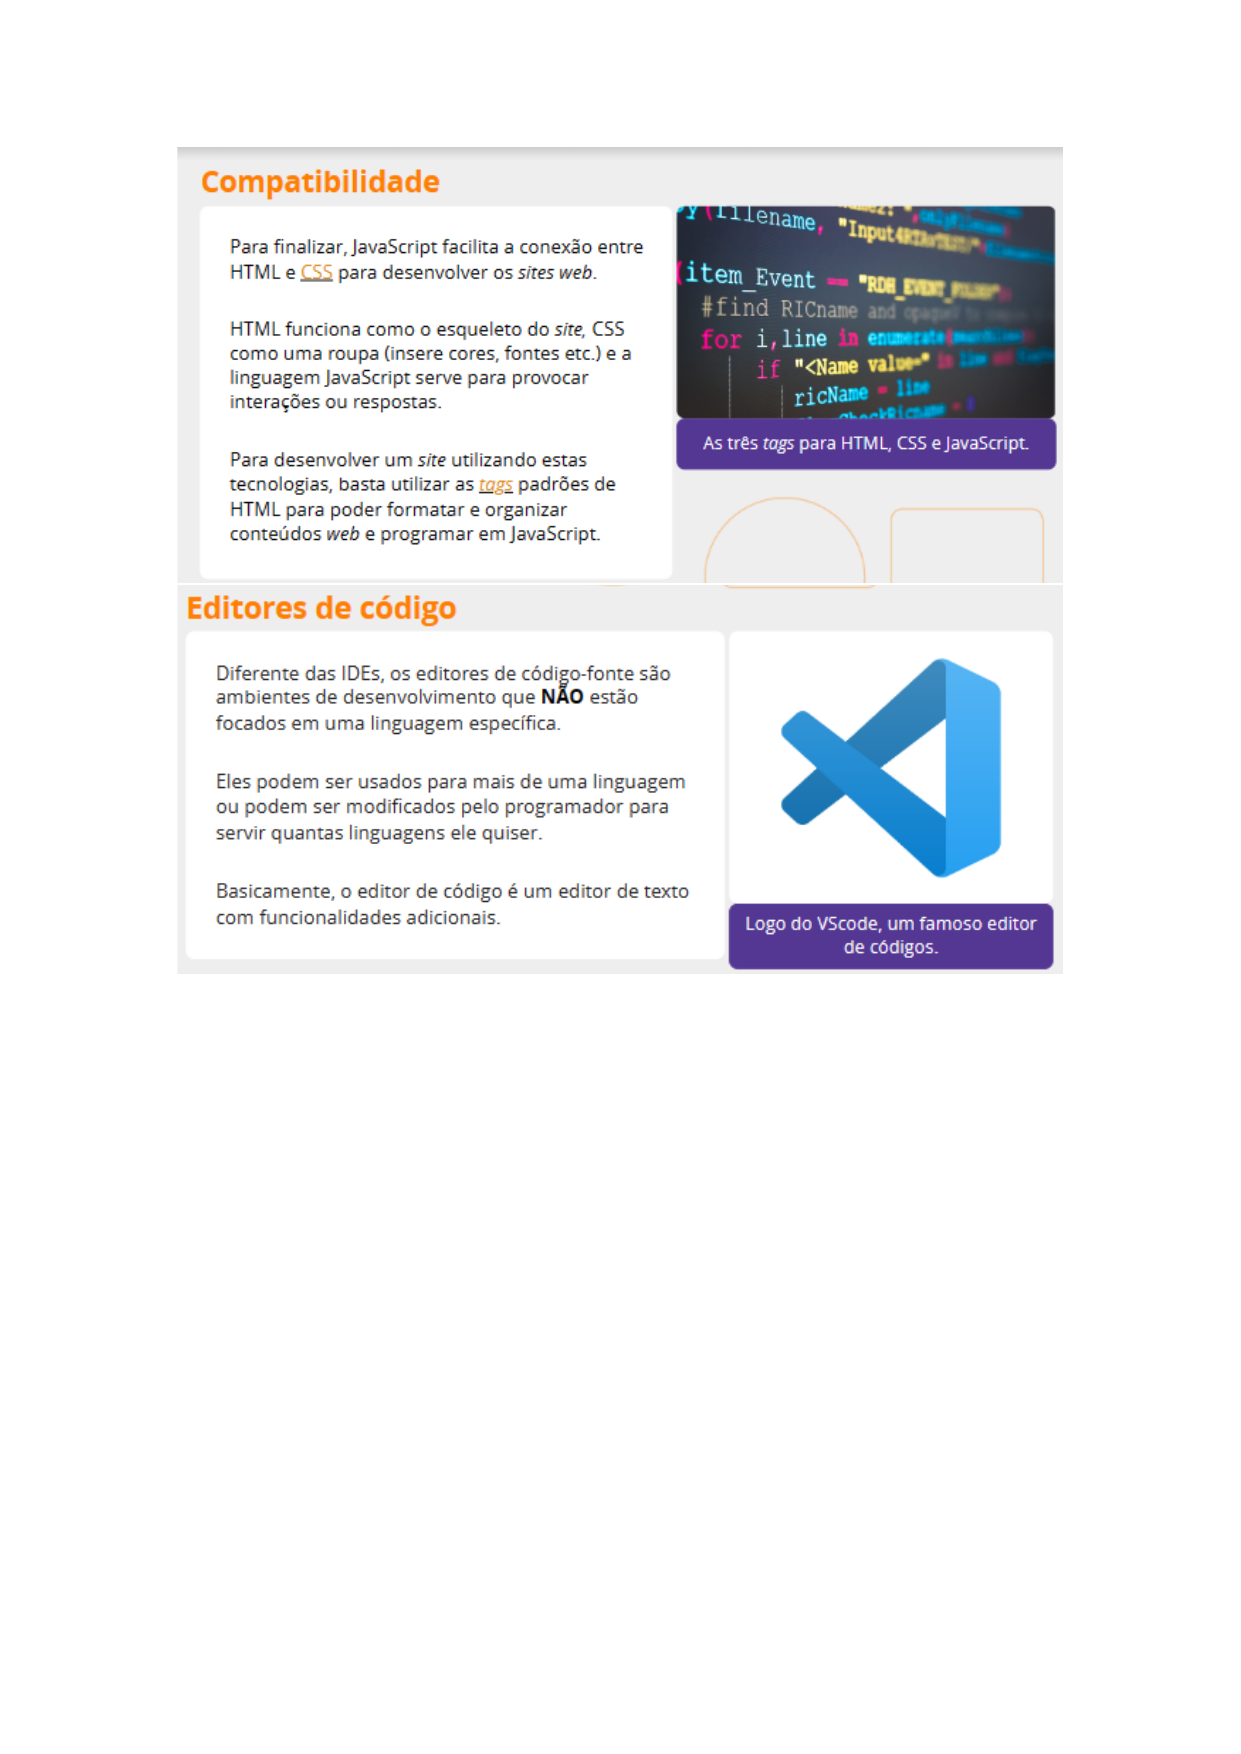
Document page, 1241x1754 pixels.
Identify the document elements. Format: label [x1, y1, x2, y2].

picture [177, 147, 1063, 583]
picture [177, 585, 1063, 974]
